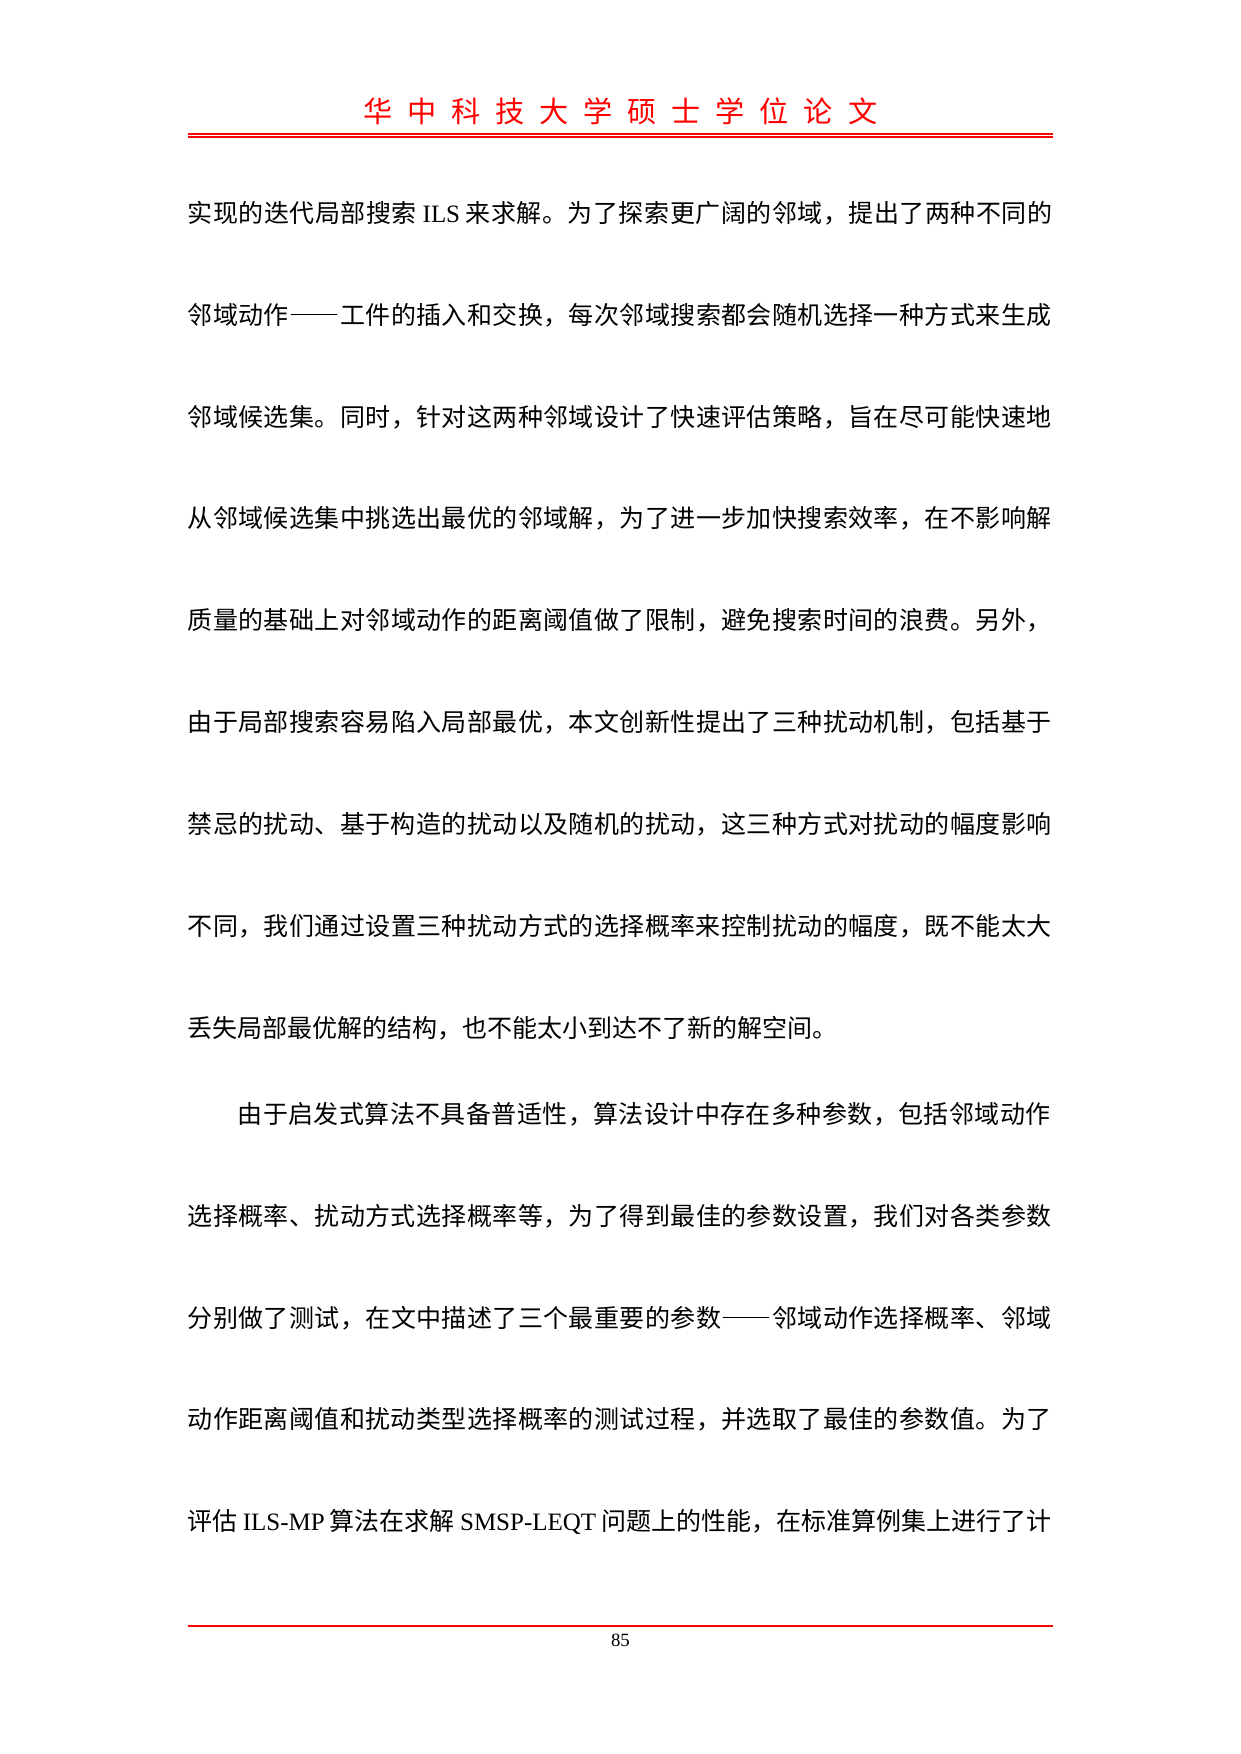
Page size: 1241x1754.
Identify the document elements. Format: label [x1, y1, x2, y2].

text [187, 1078, 1053, 1554]
text [187, 177, 1053, 1060]
